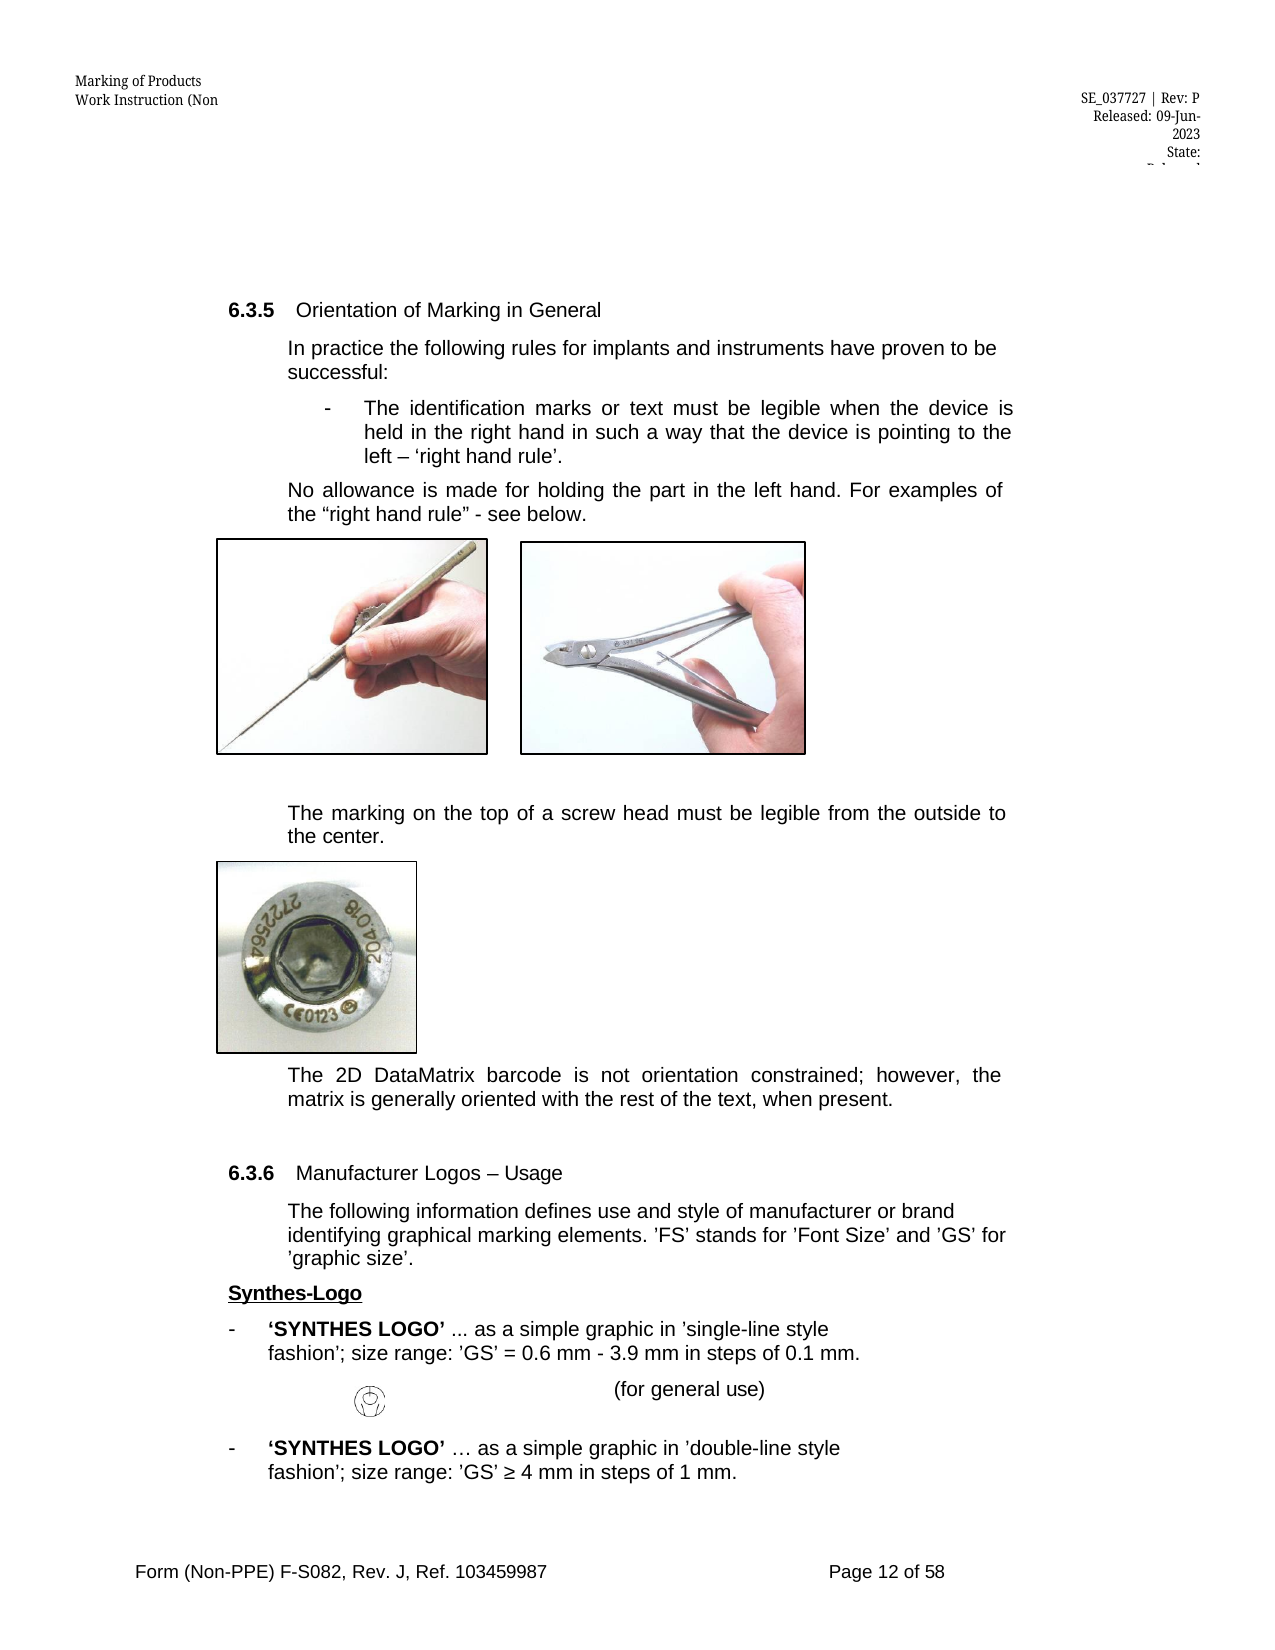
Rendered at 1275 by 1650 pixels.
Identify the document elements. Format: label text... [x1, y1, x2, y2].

text In practice the following rules for implants and instruments have proven to be successful: [287, 337, 1013, 383]
picture [522, 543, 804, 753]
list The identification marks or text must be legible when the device is held in the right hand in such a way that the device is pointing to the left – ‘right hand rule’. [324, 396, 1013, 467]
list Orientation of Marking in General [228, 298, 1162, 322]
subtitle Synthes-Logo [228, 1281, 1162, 1305]
picture [218, 540, 486, 753]
list Manufacturer Logos – Usage [228, 1161, 1162, 1185]
picture [218, 862, 416, 1052]
list ‘SYNTHES LOGO’ ... as a simple graphic in ’single-line style fashion’; size range: ’GS’ = 0.6 mm - 3.9 mm in steps of 0.1 mm. [228, 1317, 906, 1365]
text (for general use) [613, 1376, 1162, 1400]
text The marking on the top of a screw head must be legible from the outside to the center. [287, 801, 1007, 848]
text The 2D DataMatrix barcode is not orientation constrained; however, the matrix is generally oriented with the rest of the text, when present. [287, 868, 1002, 1111]
picture [354, 1386, 385, 1417]
text No allowance is made for holding the part in the left hand. For examples of the “right hand rule” - see below. [287, 478, 1003, 525]
list ‘SYNTHES LOGO’ … as a simple graphic in ’double-line style fashion’; size range: ’GS’ ≥ 4 mm in steps of 1 mm. [228, 1436, 917, 1484]
text The following information defines use and style of manufacturer or brand identifying graphical marking elements. ’FS’ stands for ’Font Size’ and ’GS’ for ’graphic size’. [287, 1199, 1013, 1270]
